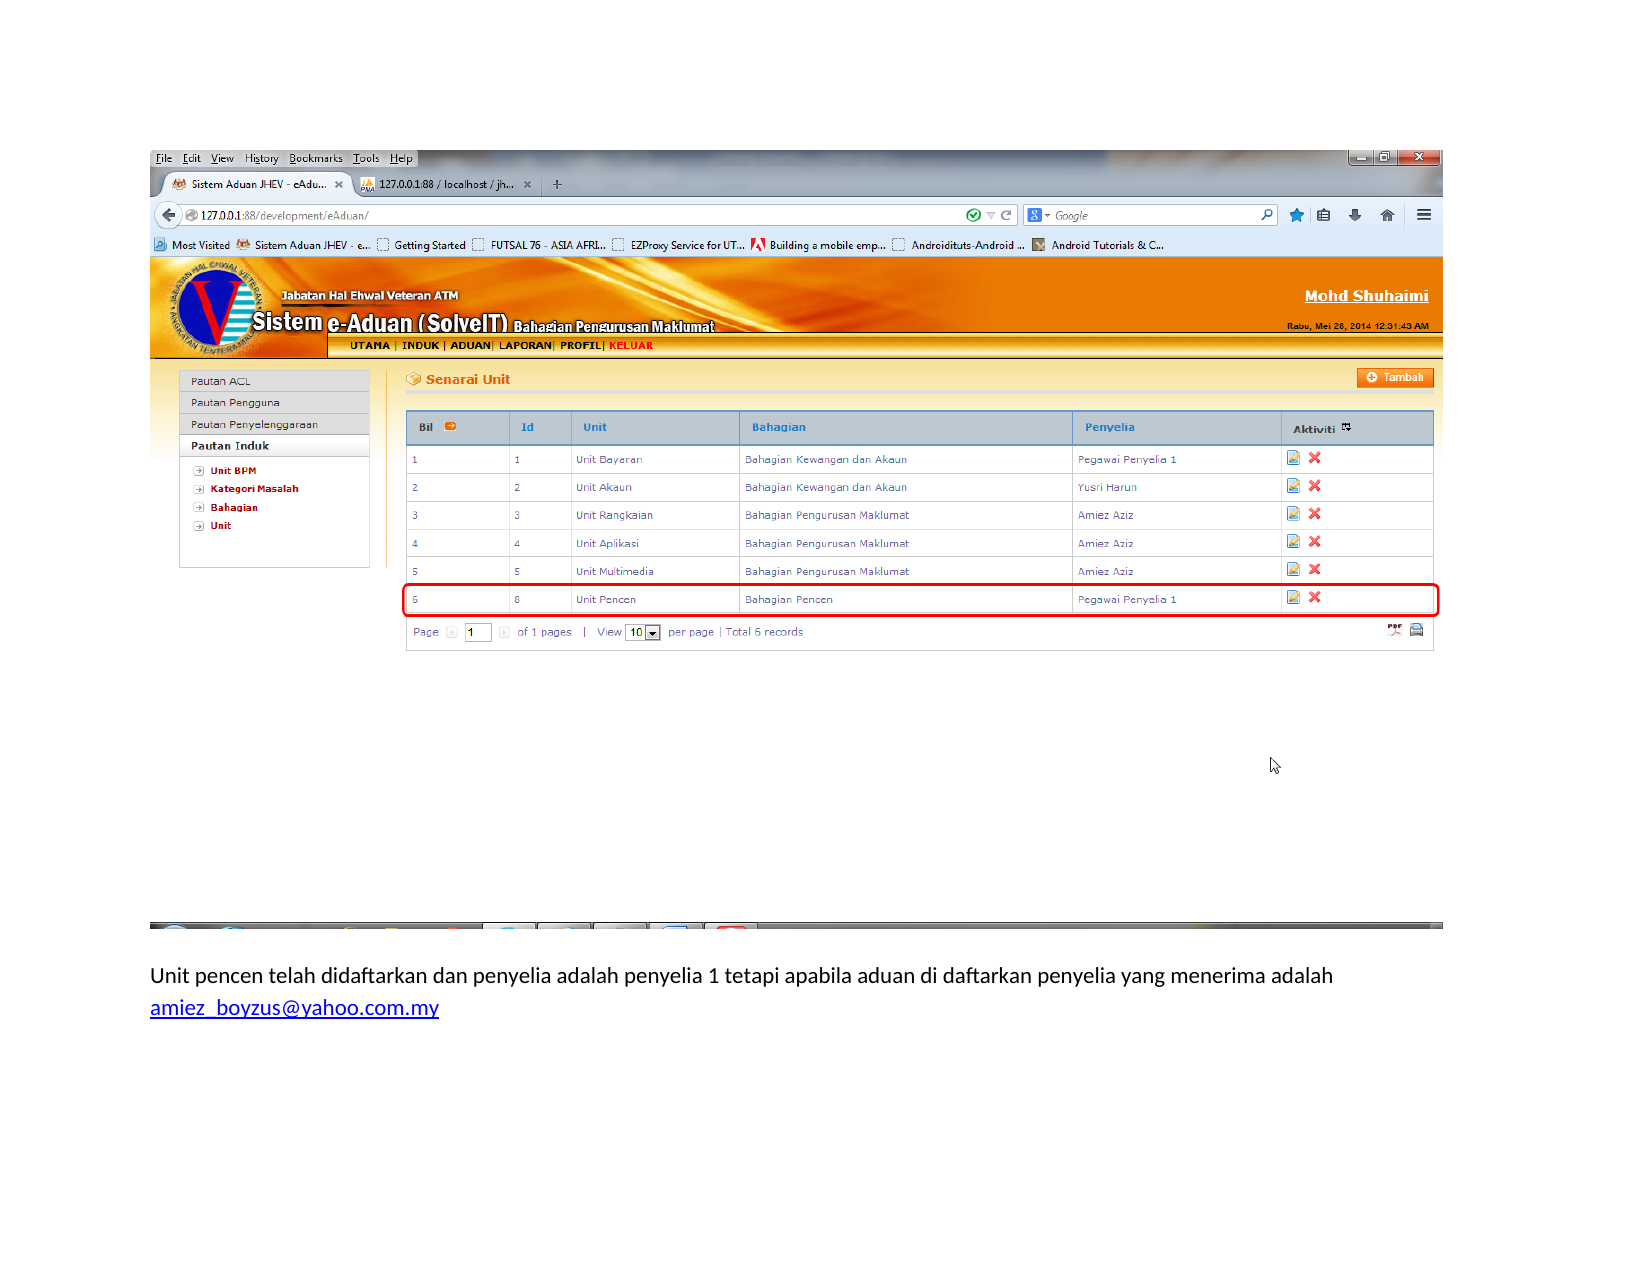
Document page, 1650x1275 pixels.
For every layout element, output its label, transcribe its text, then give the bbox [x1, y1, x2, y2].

picture [150, 150, 1457, 936]
text Unit pencen telah didaftarkan dan penyelia adalah penyelia 1 tetapi apabila aduan di daftarkan penyelia yang menerima adalah amiez_boyzus@yahoo.com.my [150, 961, 1500, 1021]
